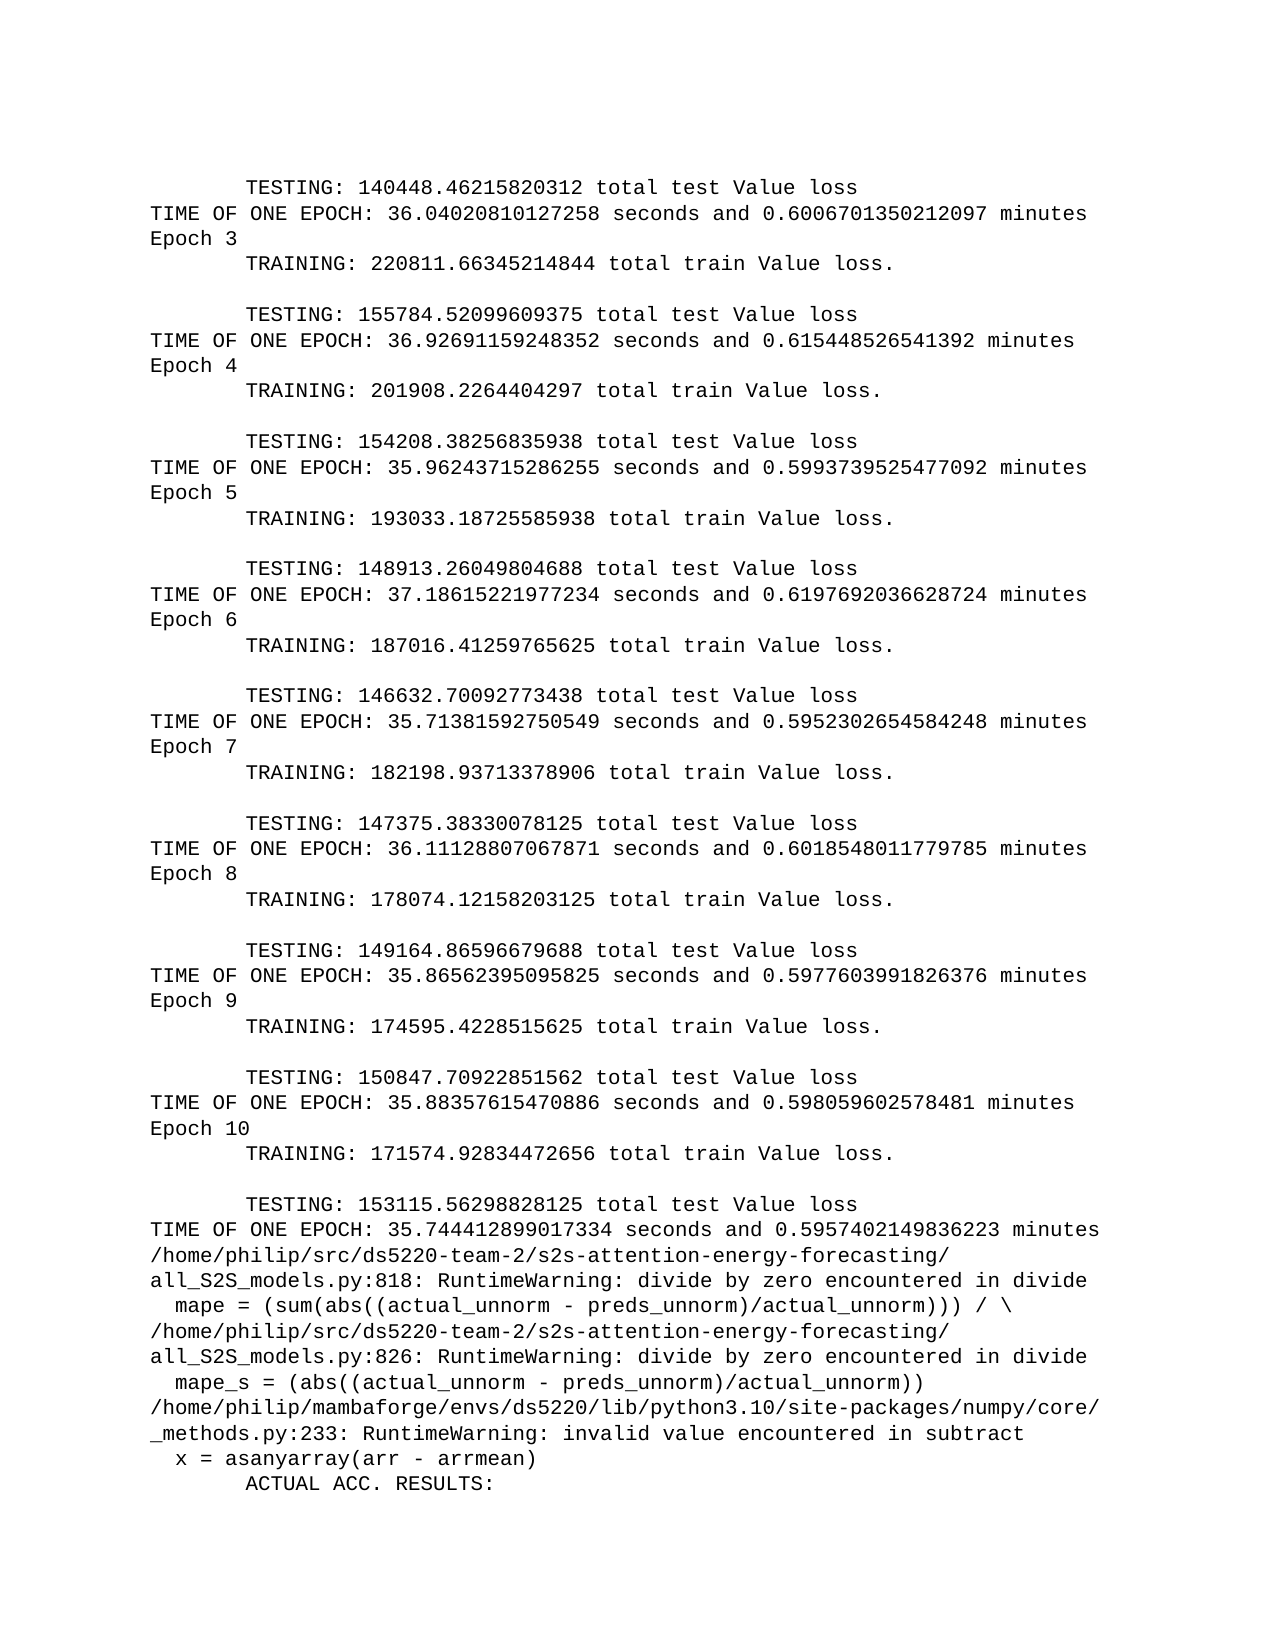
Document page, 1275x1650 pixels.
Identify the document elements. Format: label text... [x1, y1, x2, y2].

text /home/philip/src/ds5220-team-2/s2s-attention-energy-forecasting/all_S2S_models.py:818: RuntimeWarning: divide by zero encountered in divide [150, 1243, 1125, 1294]
text TIME OF ONE EPOCH: 35.86562395095825 seconds and 0.5977603991826376 minutes [150, 963, 1125, 989]
text Epoch 3 [150, 226, 1125, 252]
text TESTING: 146632.70092773438 total test Value loss [150, 684, 1125, 709]
text TRAINING: 171574.92834472656 total train Value loss. [150, 1141, 1125, 1167]
text TRAINING: 174595.4228515625 total train Value loss. [150, 1014, 1125, 1039]
text TESTING: 149164.86596679688 total test Value loss [150, 938, 1125, 963]
text TIME OF ONE EPOCH: 36.11128807067871 seconds and 0.6018548011779785 minutes [150, 836, 1125, 862]
text Epoch 7 [150, 734, 1125, 760]
text TIME OF ONE EPOCH: 37.18615221977234 seconds and 0.6197692036628724 minutes [150, 582, 1125, 607]
text Epoch 6 [150, 607, 1125, 633]
text TRAINING: 220811.66345214844 total train Value loss. [150, 252, 1125, 277]
text TIME OF ONE EPOCH: 35.744412899017334 seconds and 0.5957402149836223 minutes [150, 1217, 1125, 1243]
text TESTING: 154208.38256835938 total test Value loss [150, 429, 1125, 455]
text TESTING: 150847.70922851562 total test Value loss [150, 1065, 1125, 1090]
text mape = (sum(abs((actual_unnorm - preds_unnorm)/actual_unnorm))) / \ [150, 1294, 1125, 1319]
text TIME OF ONE EPOCH: 35.71381592750549 seconds and 0.5952302654584248 minutes [150, 709, 1125, 734]
text TRAINING: 201908.2264404297 total train Value loss. [150, 379, 1125, 404]
text TRAINING: 187016.41259765625 total train Value loss. [150, 633, 1125, 658]
text TRAINING: 182198.93713378906 total train Value loss. [150, 760, 1125, 785]
text x = asanyarray(arr - arrmean) [150, 1446, 1125, 1472]
text Epoch 4 [150, 353, 1125, 379]
text TESTING: 140448.46215820312 total test Value loss [150, 175, 1125, 201]
text Epoch 10 [150, 1116, 1125, 1141]
text Epoch 5 [150, 480, 1125, 506]
text TESTING: 153115.56298828125 total test Value loss [150, 1192, 1125, 1217]
text TRAINING: 178074.12158203125 total train Value loss. [150, 887, 1125, 912]
text Epoch 8 [150, 862, 1125, 887]
text TIME OF ONE EPOCH: 35.88357615470886 seconds and 0.598059602578481 minutes [150, 1090, 1125, 1116]
text /home/philip/src/ds5220-team-2/s2s-attention-energy-forecasting/all_S2S_models.py:826: RuntimeWarning: divide by zero encountered in divide [150, 1319, 1125, 1370]
text TESTING: 148913.26049804688 total test Value loss [150, 557, 1125, 582]
text TESTING: 147375.38330078125 total test Value loss [150, 811, 1125, 836]
text TIME OF ONE EPOCH: 35.96243715286255 seconds and 0.5993739525477092 minutes [150, 455, 1125, 480]
text mape_s = (abs((actual_unnorm - preds_unnorm)/actual_unnorm)) [150, 1370, 1125, 1395]
text /home/philip/mambaforge/envs/ds5220/lib/python3.10/site-packages/numpy/core/_methods.py:233: RuntimeWarning: invalid value encountered in subtract [150, 1395, 1125, 1446]
text TIME OF ONE EPOCH: 36.92691159248352 seconds and 0.615448526541392 minutes [150, 328, 1125, 353]
text TRAINING: 193033.18725585938 total train Value loss. [150, 506, 1125, 531]
text TIME OF ONE EPOCH: 36.04020810127258 seconds and 0.6006701350212097 minutes [150, 201, 1125, 226]
text TESTING: 155784.52099609375 total test Value loss [150, 302, 1125, 328]
text ACTUAL ACC. RESULTS: [150, 1472, 1125, 1497]
text Epoch 9 [150, 989, 1125, 1014]
